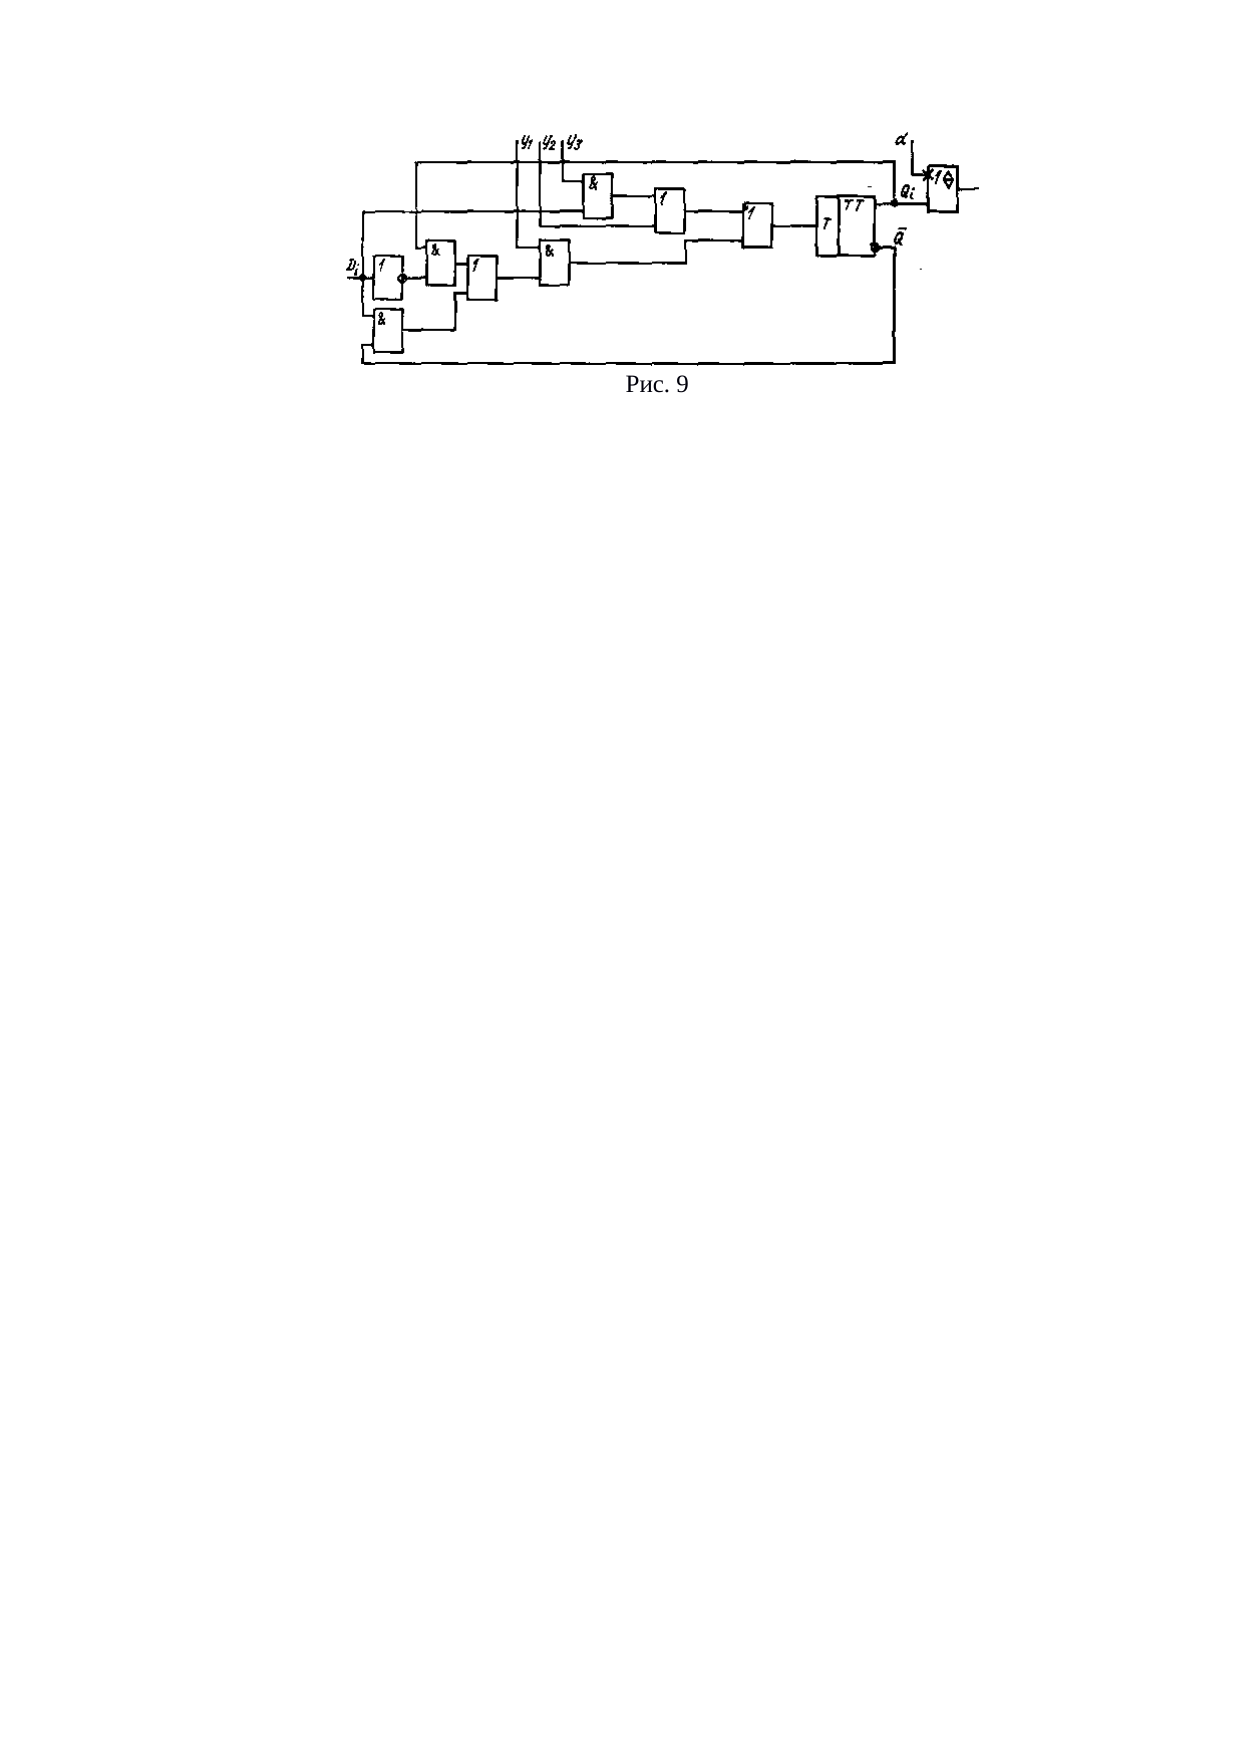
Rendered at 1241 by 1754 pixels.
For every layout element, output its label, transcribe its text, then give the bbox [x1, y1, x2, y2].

text Рис. 9 [118, 369, 1122, 398]
